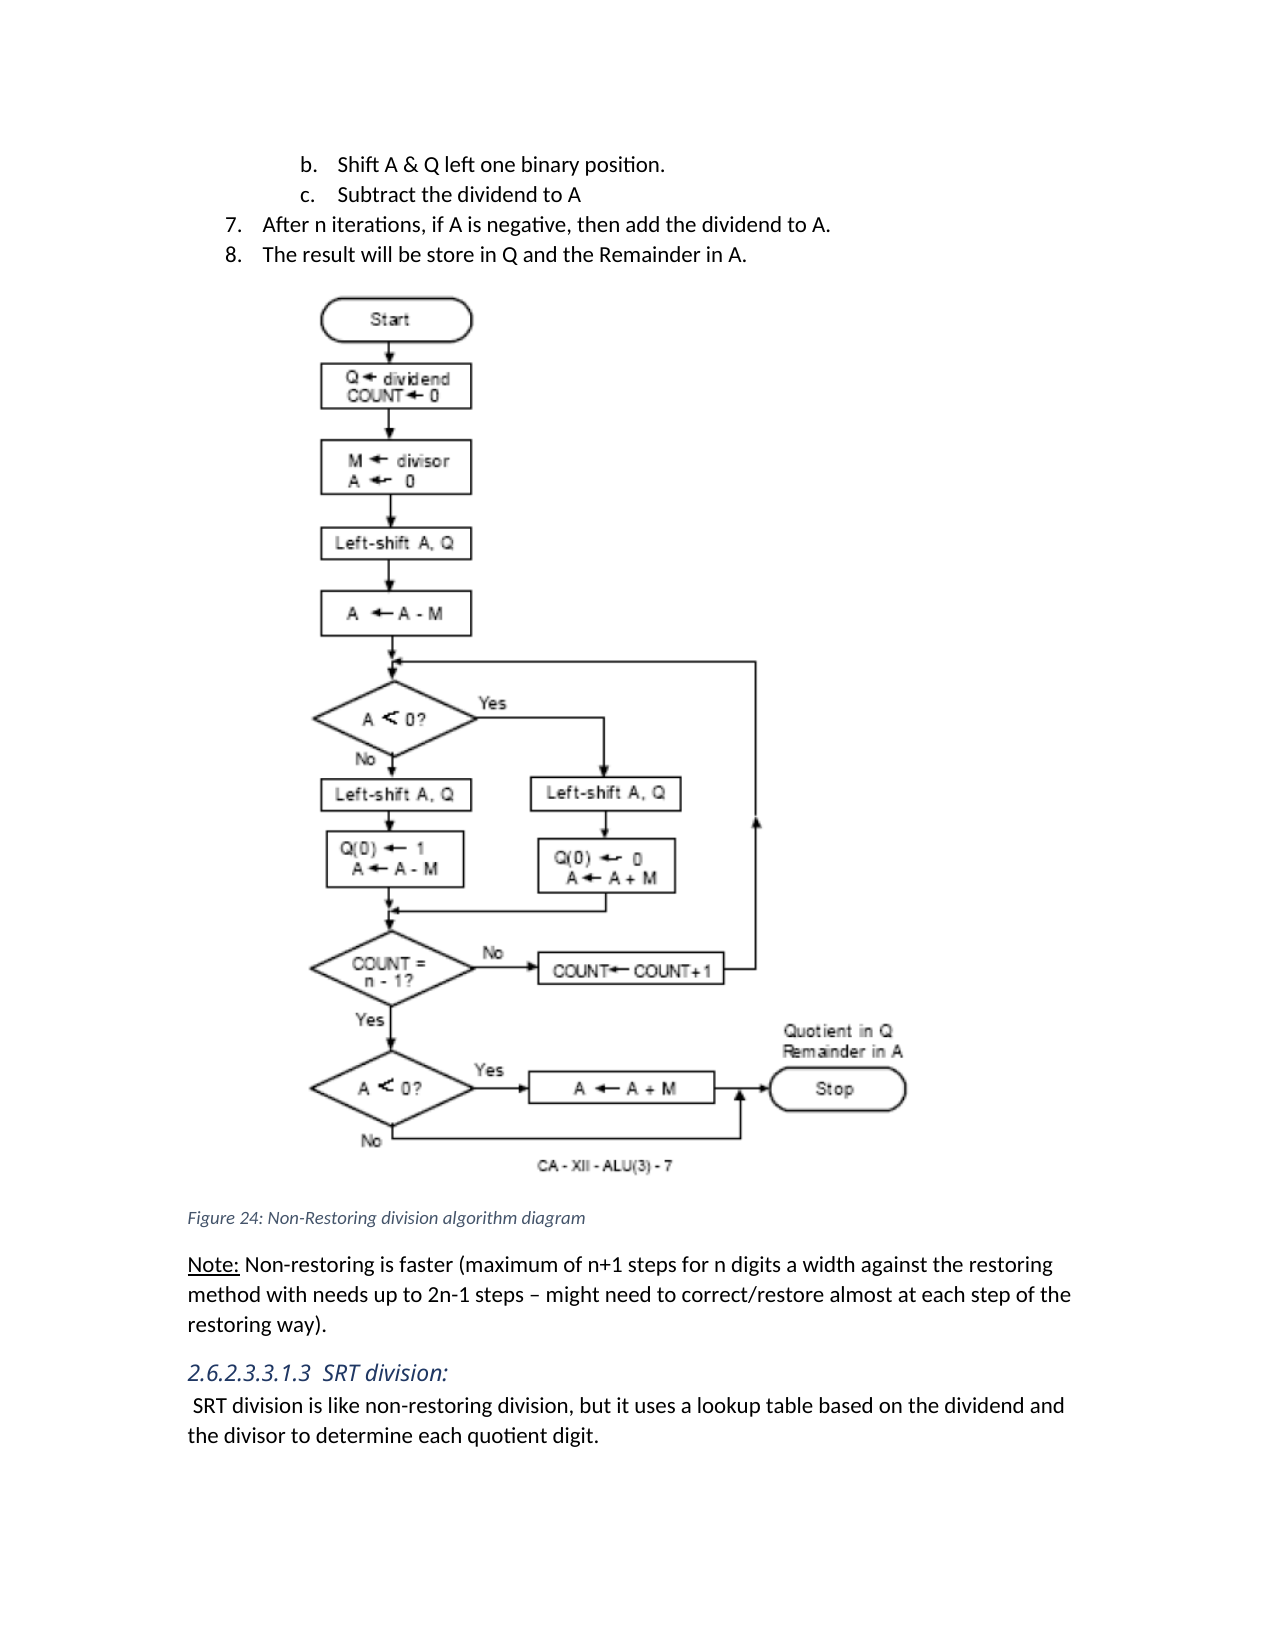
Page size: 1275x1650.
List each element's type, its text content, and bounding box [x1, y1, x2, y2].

list Subtract the dividend to A [300, 180, 1087, 208]
subtitle SRT division: [187, 1357, 1087, 1389]
list The result will be store in Q and the Remainder in A. [225, 241, 1087, 269]
text SRT division is like non-restoring division, but it uses a lookup table based on the dividend and the divisor to determine each quotient digit. [187, 1391, 1087, 1449]
list Shift A & Q left one binary position. [300, 150, 1087, 178]
list After n iterations, if A is negative, then add the dividend to A. [225, 210, 1087, 238]
text Note: Non-restoring is faster (maximum of n+1 steps for n digits a width against the restoring method with needs up to 2n-1 steps – might need to correct/restore almost at each step of the restoring way). [187, 1250, 1087, 1338]
picture [300, 287, 914, 1188]
